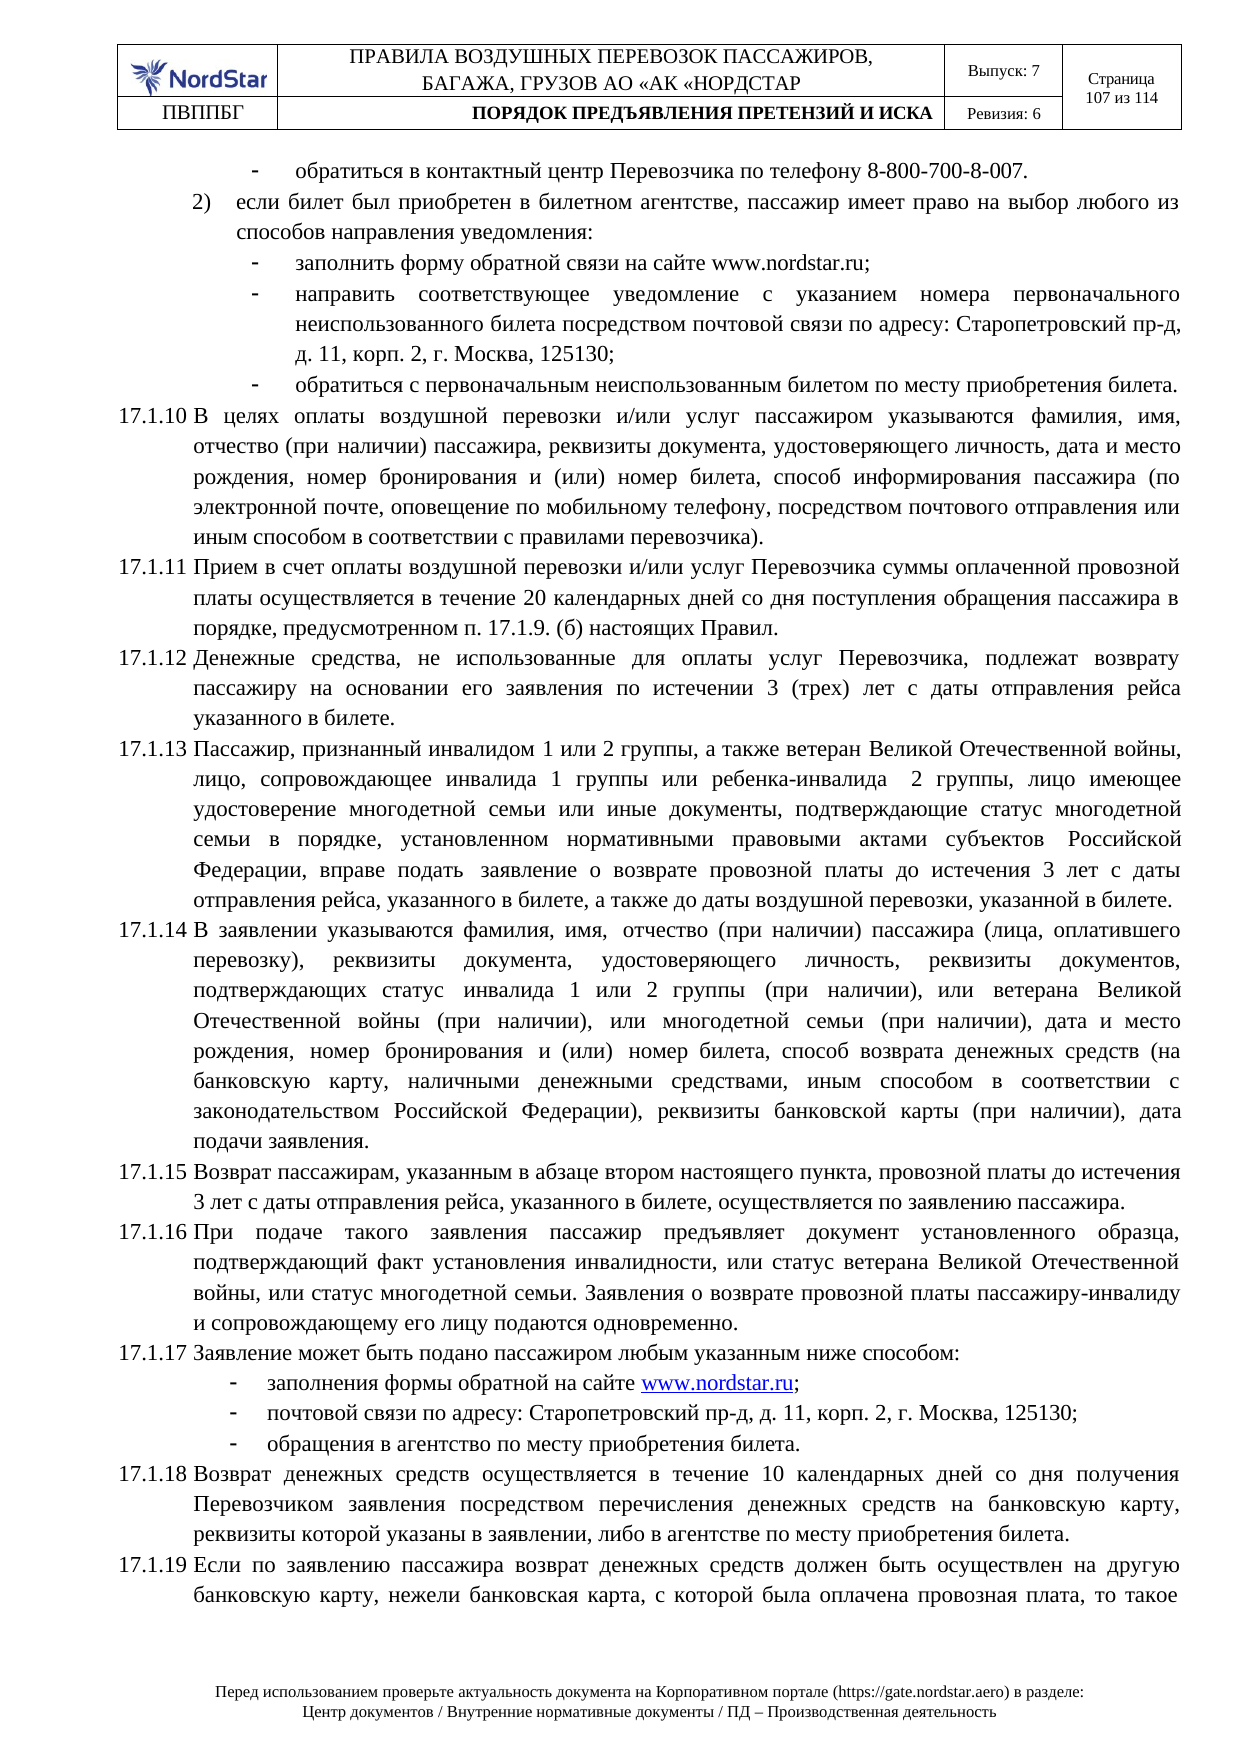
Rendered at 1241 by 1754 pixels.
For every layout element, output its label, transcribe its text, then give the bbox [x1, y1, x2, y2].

list обращения в агентство по месту приобретения билета. [229, 1430, 1196, 1456]
list Прием в счет оплаты воздушной перевозки и/или услуг Перевозчика суммы оплаченной провозной платы осуществляется в течение 20 календарных дней со дня поступления обращения пассажира в порядке, предусмотренном п. 17.1.9. (б) настоящих Правил. [118, 553, 1181, 640]
list Денежные средства, не использованные для оплаты услуг Перевозчика, подлежат возврату пассажиру на основании его заявления по истечении 3 (трех) лет с даты отправления рейса указанного в билете. [118, 644, 1181, 731]
list В целях оплаты воздушной перевозки и/или услуг пассажиром указываются фамилия, имя, отчество (при наличии) пассажира, реквизиты документа, удостоверяющего личность, дата и место рождения, номер бронирования и (или) номер билета, способ информирования пассажира (по электронной почте, оповещение по мобильному телефону, посредством почтового отправления или иным способом в соответствии с правилами перевозчика). [118, 402, 1182, 549]
list Заявление может быть подано пассажиром любым указанным ниже способом: [118, 1339, 1196, 1365]
list если билет был приобретен в билетном агентстве, пассажир имеет право на выбор любого из способов направления уведомления: [192, 188, 1181, 244]
list Пассажир, признанный инвалидом 1 или 2 группы, а также ветеран Великой Отечественной войны, лицо, сопровождающее инвалида 1 группы или ребенка-инвалида 2 группы, лицо имеющее удостоверение многодетной семьи или иные документы, подтверждающие статус многодетной семьи в порядке, установленном нормативными правовыми актами субъектов Российской Федерации, вправе подать заявление о возврате провозной платы до истечения 3 лет с даты отправления рейса, указанного в билете, а также до даты воздушной перевозки, указанной в билете. [118, 735, 1182, 912]
list Если по заявлению пассажира возврат денежных средств должен быть осуществлен на другую банковскую карту, нежели банковская карта, с которой была оплачена провозная плата, то такое [118, 1551, 1181, 1607]
list заполнить форму обратной связи на сайте www.nordstar.ru; [251, 248, 1196, 276]
list заполнения формы обратной на сайте www.nordstar.ru; [229, 1369, 1196, 1395]
picture [130, 59, 267, 96]
list Возврат денежных средств осуществляется в течение 10 календарных дней со дня получения Перевозчиком заявления посредством перечисления денежных средств на банковскую карту, реквизиты которой указаны в заявлении, либо в агентстве по месту приобретения билета. [118, 1460, 1181, 1547]
list обратиться с первоначальным неиспользованным билетом по месту приобретения билета. [251, 371, 1196, 398]
list При подаче такого заявления пассажир предъявляет документ установленного образца, подтверждающий факт установления инвалидности, или статус ветерана Великой Отечественной войны, или статус многодетной семьи. Заявления о возврате провозной платы пассажиру-инвалиду и сопровождающему его лицу подаются одновременно. [118, 1218, 1181, 1335]
list В заявлении указываются фамилия, имя, отчество (при наличии) пассажира (лица, оплатившего перевозку), реквизиты документа, удостоверяющего личность, реквизиты документов, подтверждающих статус инвалида 1 или 2 группы (при наличии), или ветерана Великой Отечественной войны (при наличии), или многодетной семьи (при наличии), дата и место рождения, номер бронирования и (или) номер билета, способ возврата денежных средств (на банковскую карту, наличными денежными средствами, иным способом в соответствии с законодательством Российской Федерации), реквизиты банковской карты (при наличии), дата подачи заявления. [118, 916, 1182, 1154]
list обратиться в контактный центр Перевозчика по телефону 8-800-700-8-007. [251, 157, 1196, 184]
list почтовой связи по адресу: Старопетровский пр-д, д. 11, корп. 2, г. Москва, 125130; [229, 1399, 1196, 1426]
list Возврат пассажирам, указанным в абзаце втором настоящего пункта, провозной платы до истечения 3 лет с даты отправления рейса, указанного в билете, осуществляется по заявлению пассажира. [118, 1158, 1181, 1214]
